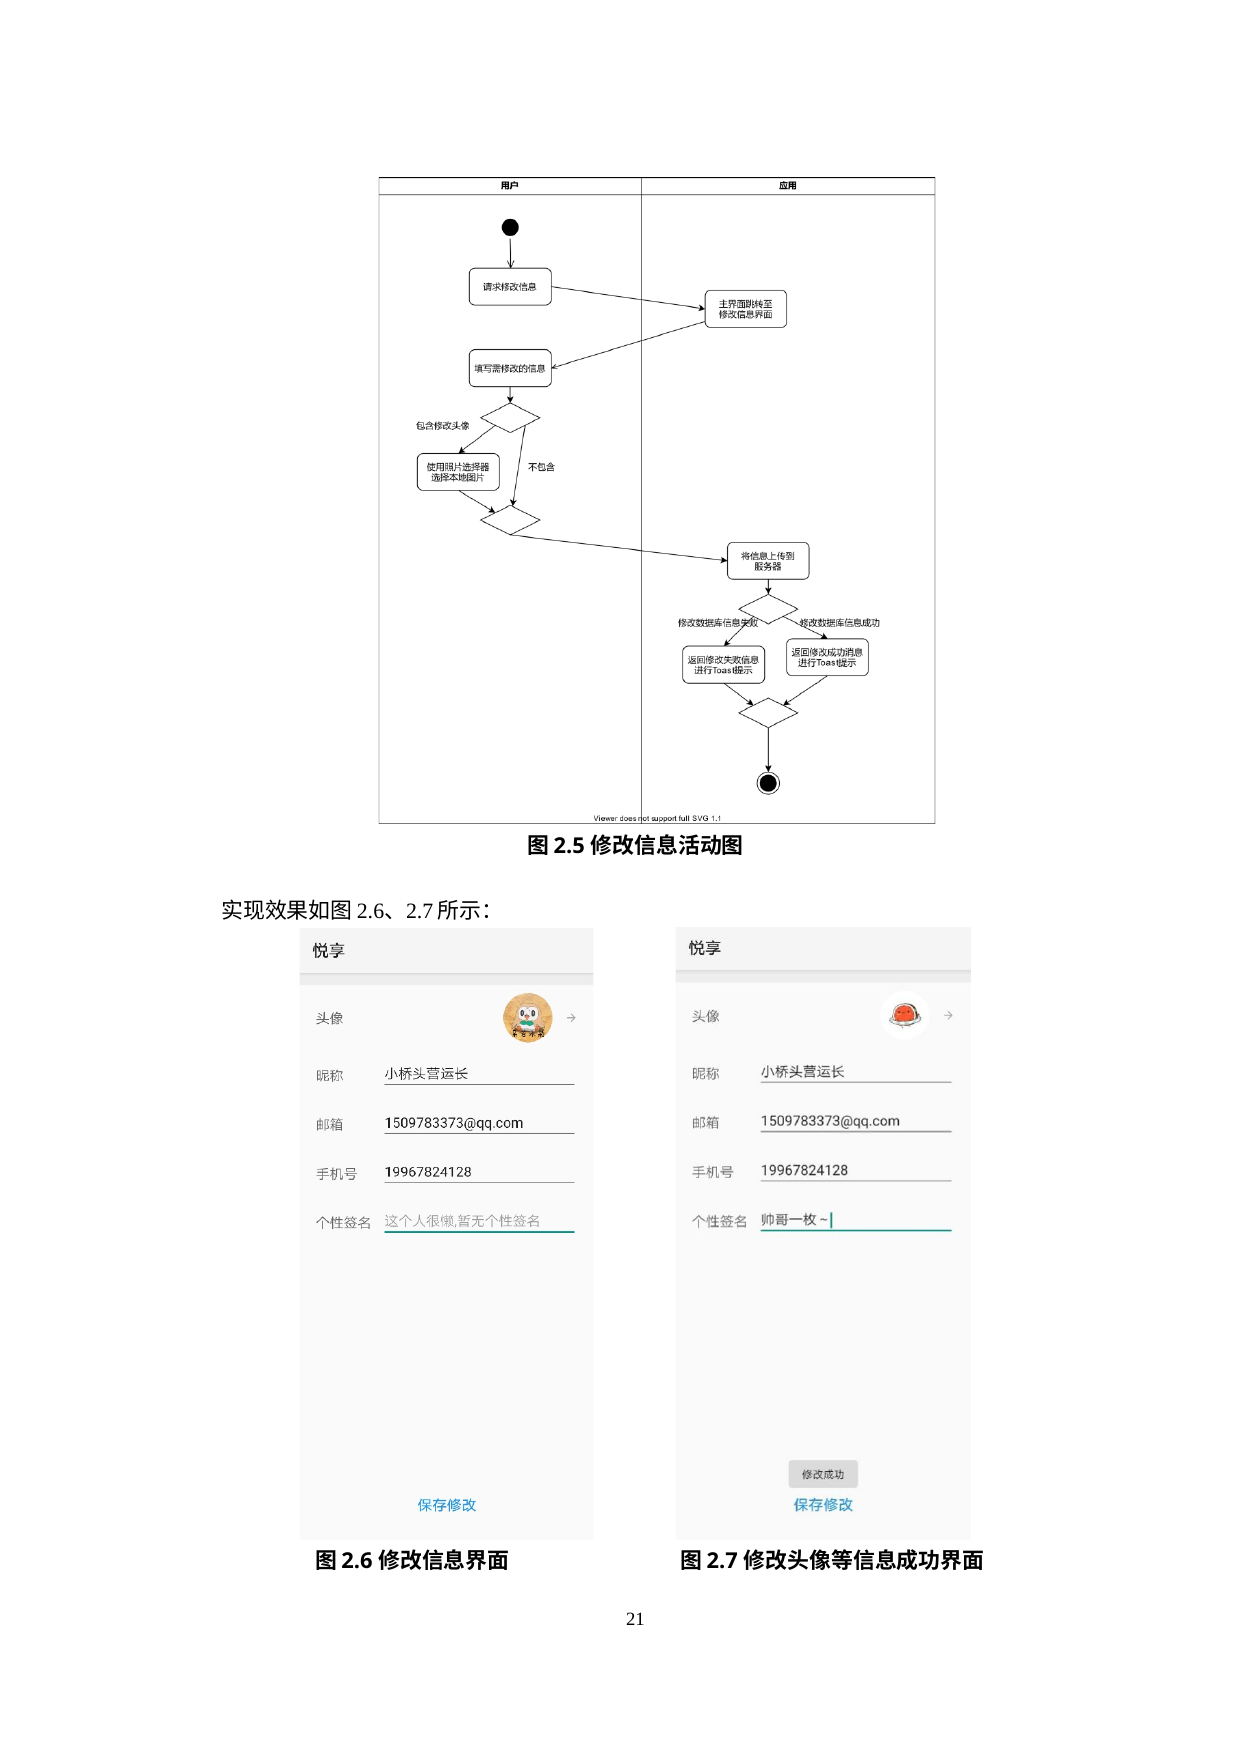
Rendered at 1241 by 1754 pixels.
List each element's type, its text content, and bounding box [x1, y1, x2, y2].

text 实现效果如图2.6、2.7所示： [221, 892, 1093, 925]
picture [299, 928, 594, 1540]
picture [675, 927, 971, 1540]
text 图2.5 修改信息活动图 [177, 827, 1093, 860]
text 图2.6 修改信息界面 图2.7 修改头像等信息成功界面 [177, 1542, 1093, 1575]
picture [378, 177, 936, 824]
